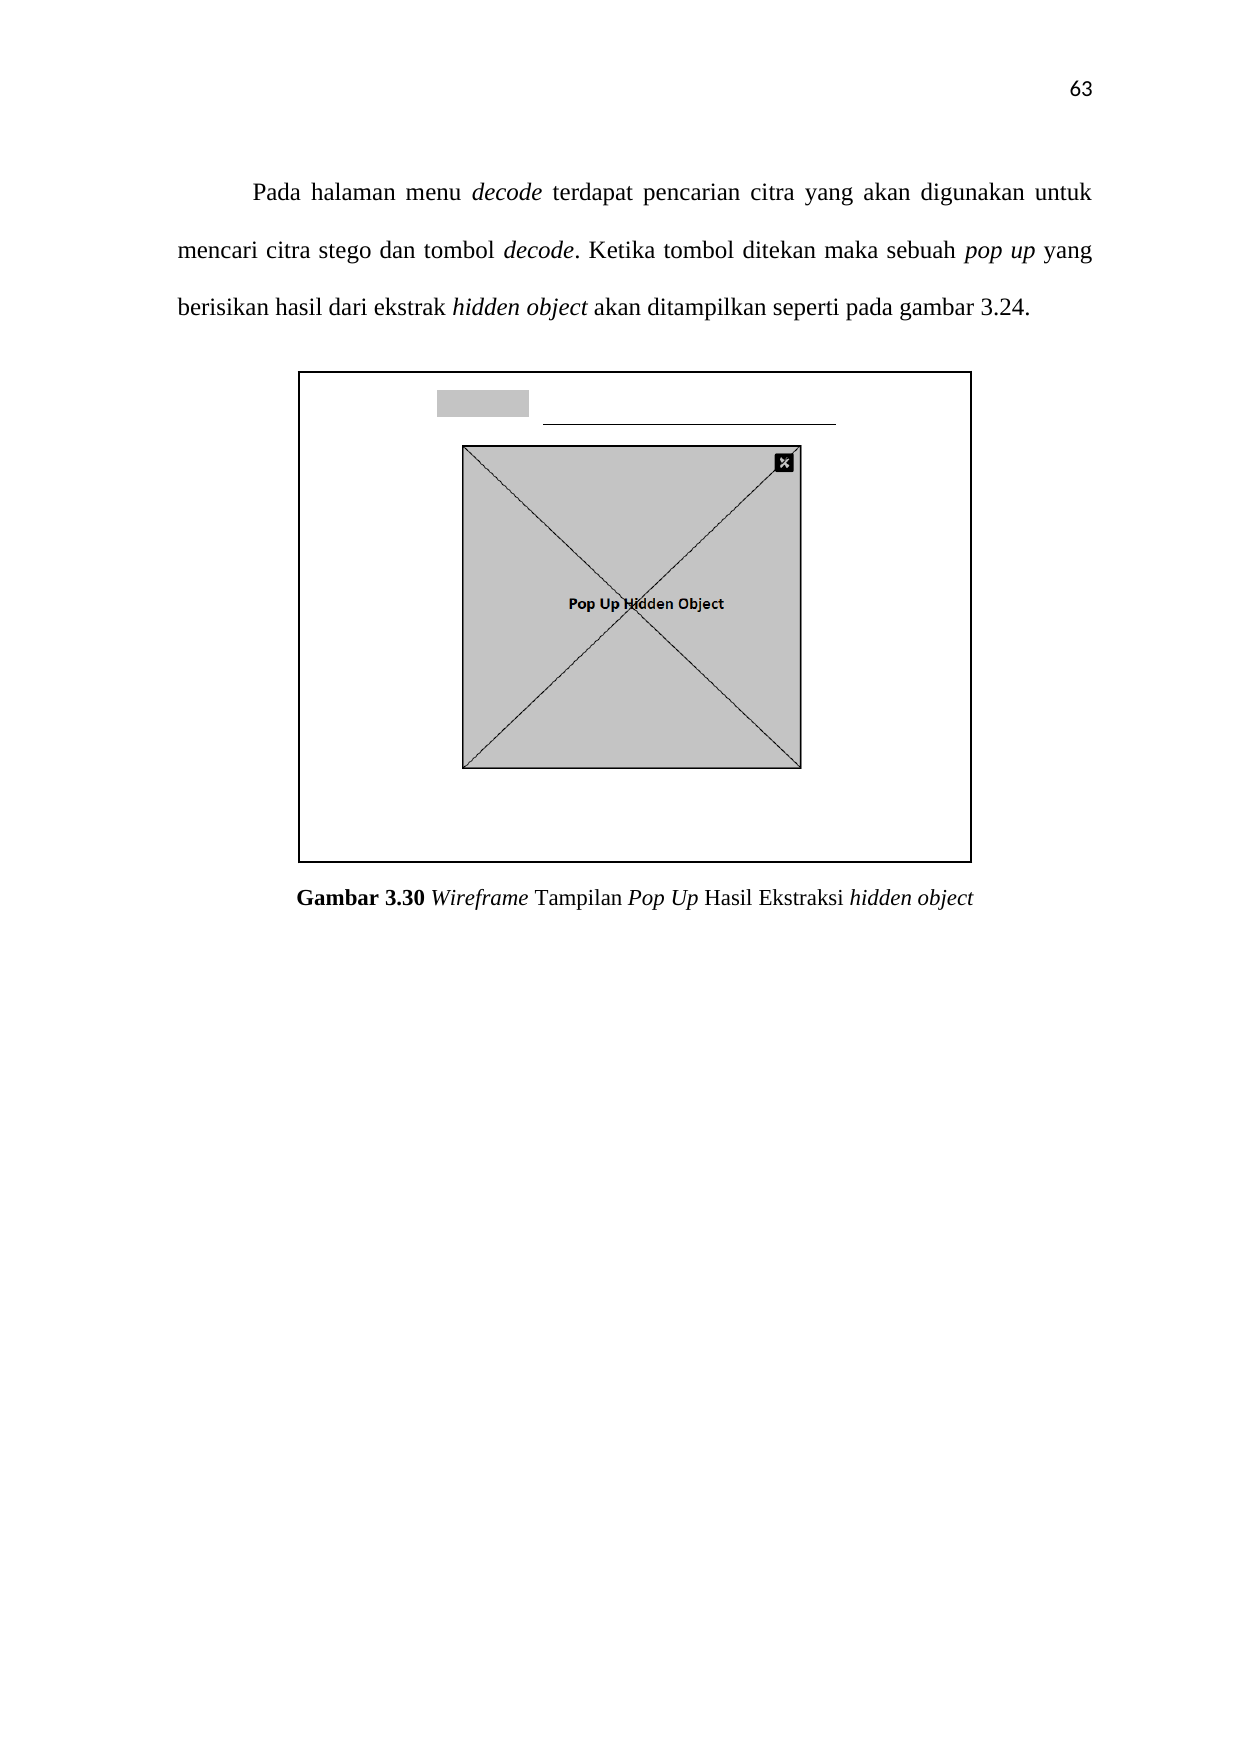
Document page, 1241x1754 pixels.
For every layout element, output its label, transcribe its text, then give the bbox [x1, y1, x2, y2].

text Pada halaman menu decode terdapat pencarian citra yang akan digunakan untuk mencari citra stego dan tombol decode. Ketika tombol ditekan maka sebuah pop up yang berisikan hasil dari ekstrak hidden object akan ditampilkan seperti pada gambar 3.24. [177, 177, 1092, 321]
picture [300, 373, 970, 861]
